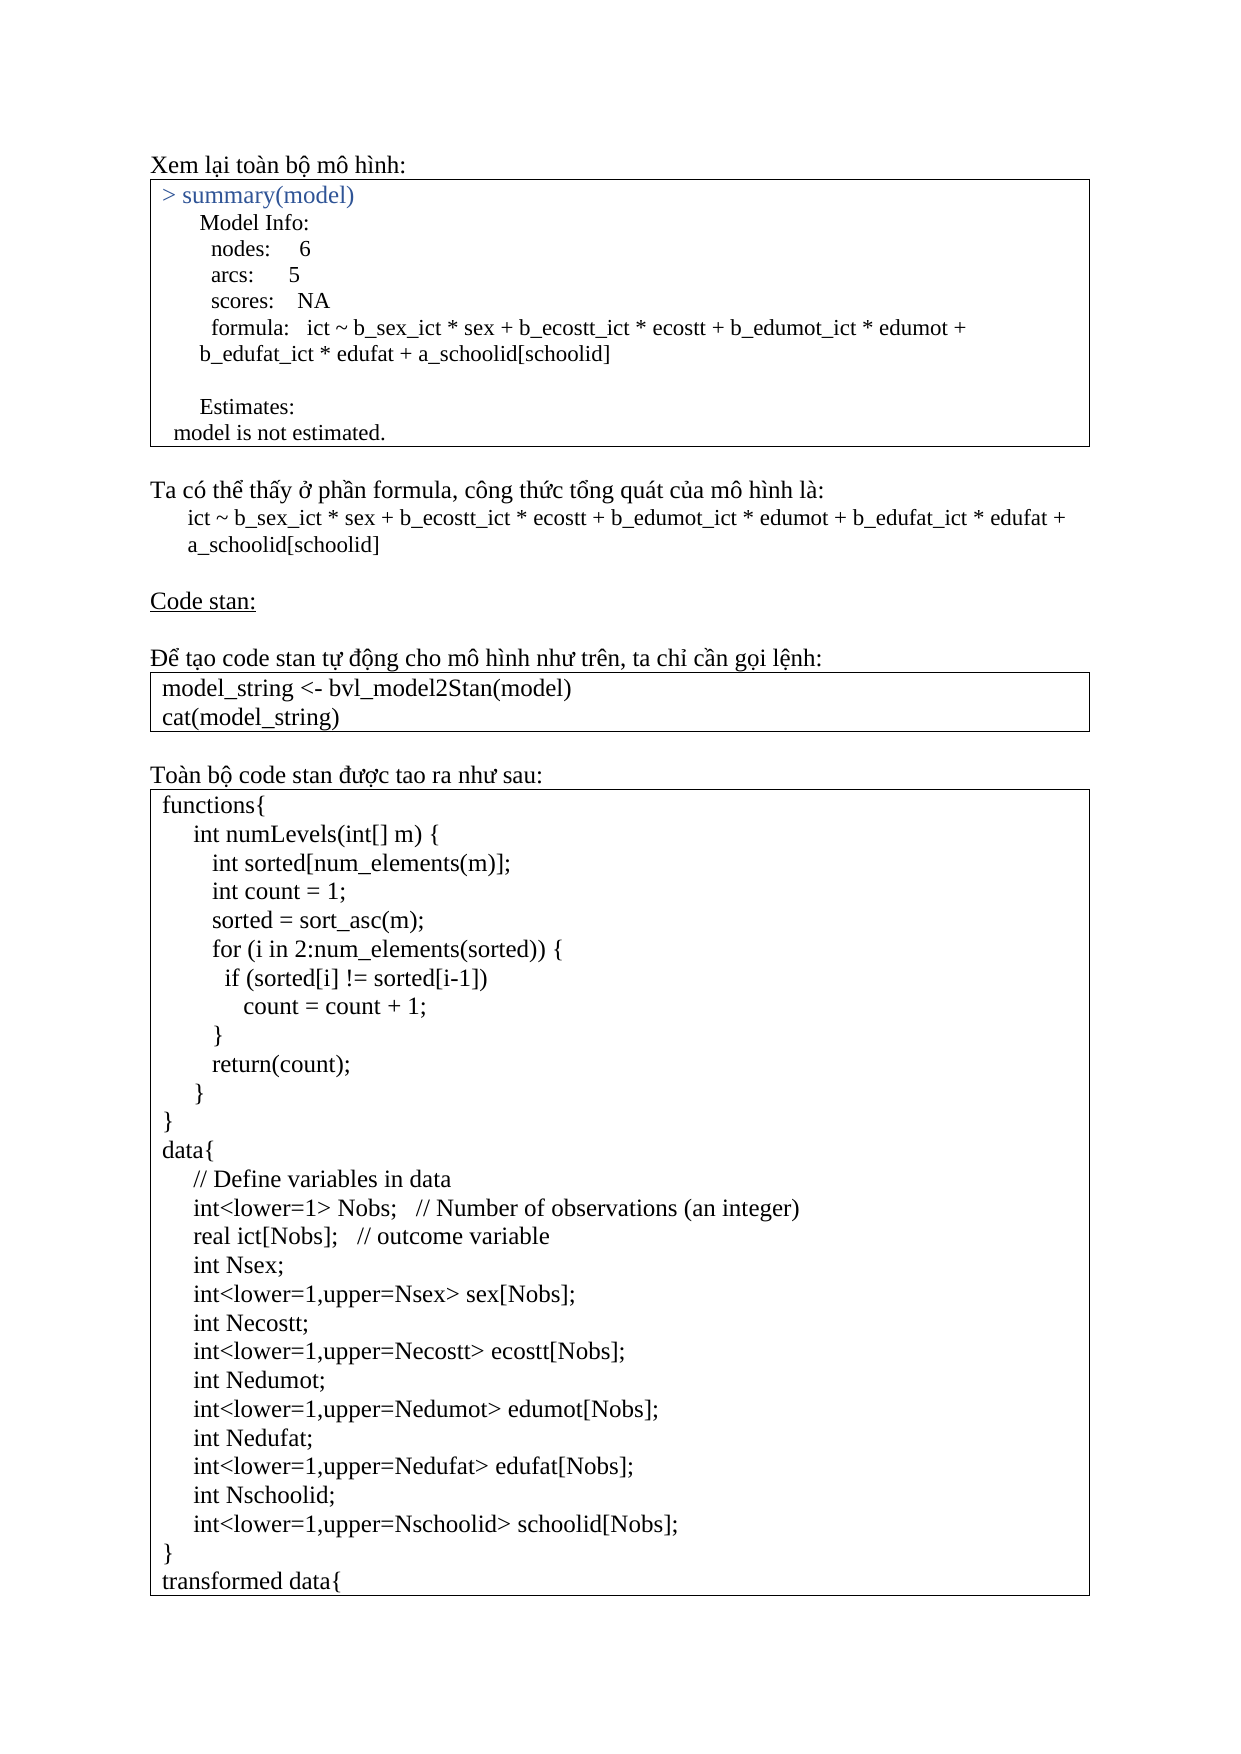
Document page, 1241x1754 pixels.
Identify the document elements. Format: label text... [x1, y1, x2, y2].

text ict ~ b_sex_ict * sex + b_ecostt_ict * ecostt + b_edumot_ict * edumot + b_edufat_ict * edufat + a_schoolid[schoolid] [187, 504, 1090, 557]
text Code stan: [150, 586, 1090, 614]
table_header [151, 790, 1089, 1595]
text Toàn bộ code stan được tao ra như sau: [150, 760, 1090, 789]
table_header > summary(model) Model Info: nodes: 6 arcs: 5 scores: NA formula: ict ~ b_sex_ict * sex + b_ecostt_ict * ecostt + b_edumot_ict * edumot + b_edufat_ict * edufat + a_schoolid[schoolid] Estimates: model is not estimated. [151, 180, 1089, 446]
text Ta có thể thấy ở phần formula, công thức tổng quát của mô hình là: [150, 476, 1090, 504]
table_header model_string <- bvl_model2Stan(model) cat(model_string) [151, 673, 1089, 731]
text Xem lại toàn bộ mô hình: [150, 150, 1090, 179]
text Để tạo code stan tự động cho mô hình như trên, ta chỉ cần gọi lệnh: [150, 643, 1090, 672]
